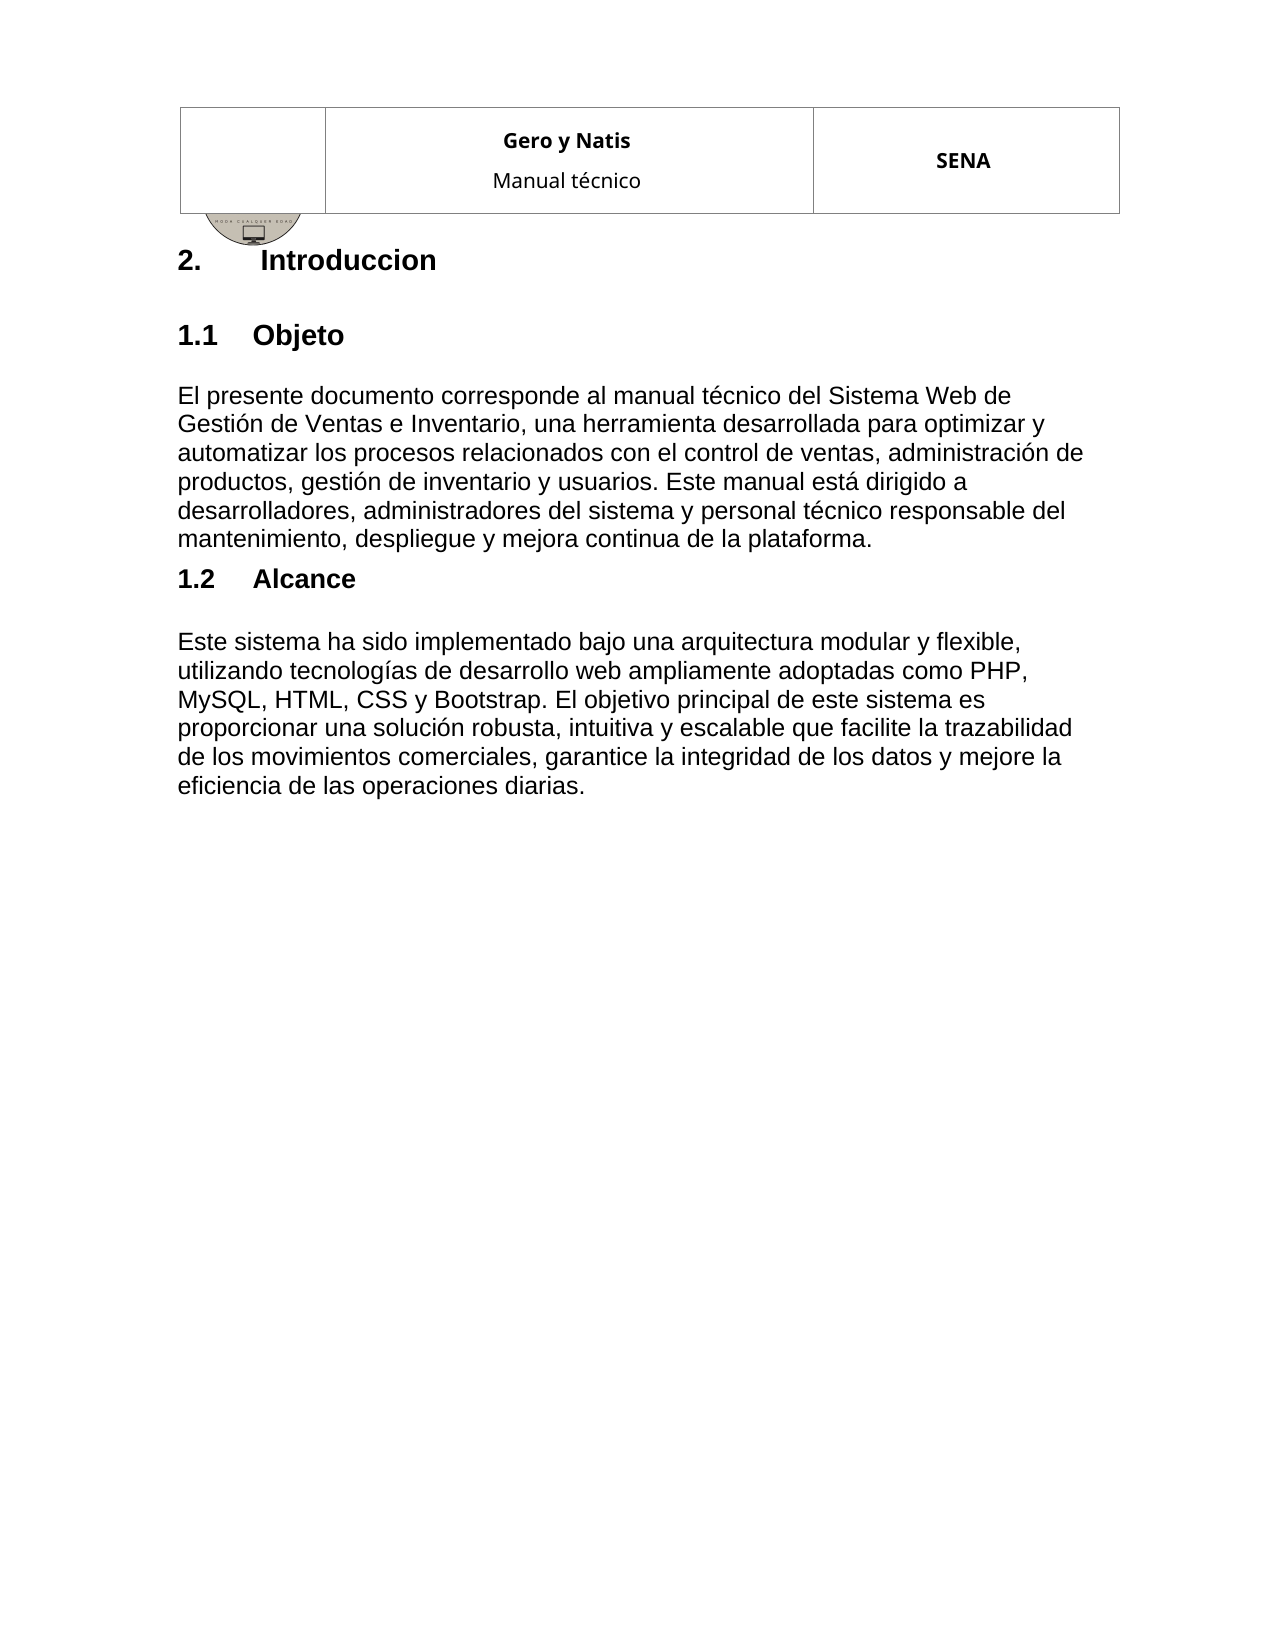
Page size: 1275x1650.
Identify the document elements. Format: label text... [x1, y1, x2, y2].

subtitle Alcance [177, 563, 1098, 595]
subtitle Introduccion [177, 242, 1098, 276]
subtitle Objeto [177, 318, 1098, 351]
text El presente documento corresponde al manual técnico del Sistema Web de Gestión de Ventas e Inventario, una herramienta desarrollada para optimizar y automatizar los procesos relacionados con el control de ventas, administración de productos, gestión de inventario y usuarios. Este manual está dirigido a desarrolladores, administradores del sistema y personal técnico responsable del mantenimiento, despliegue y mejora continua de la plataforma. [177, 381, 1098, 553]
text Este sistema ha sido implementado bajo una arquitectura modular y flexible, utilizando tecnologías de desarrollo web ampliamente adoptadas como PHP, MySQL, HTML, CSS y Bootstrap. El objetivo principal de este sistema es proporcionar una solución robusta, intuitiva y escalable que facilite la trazabilidad de los movimientos comerciales, garantice la integridad de los datos y mejore la eficiencia de las operaciones diarias. [177, 627, 1098, 799]
picture [170, 106, 337, 273]
